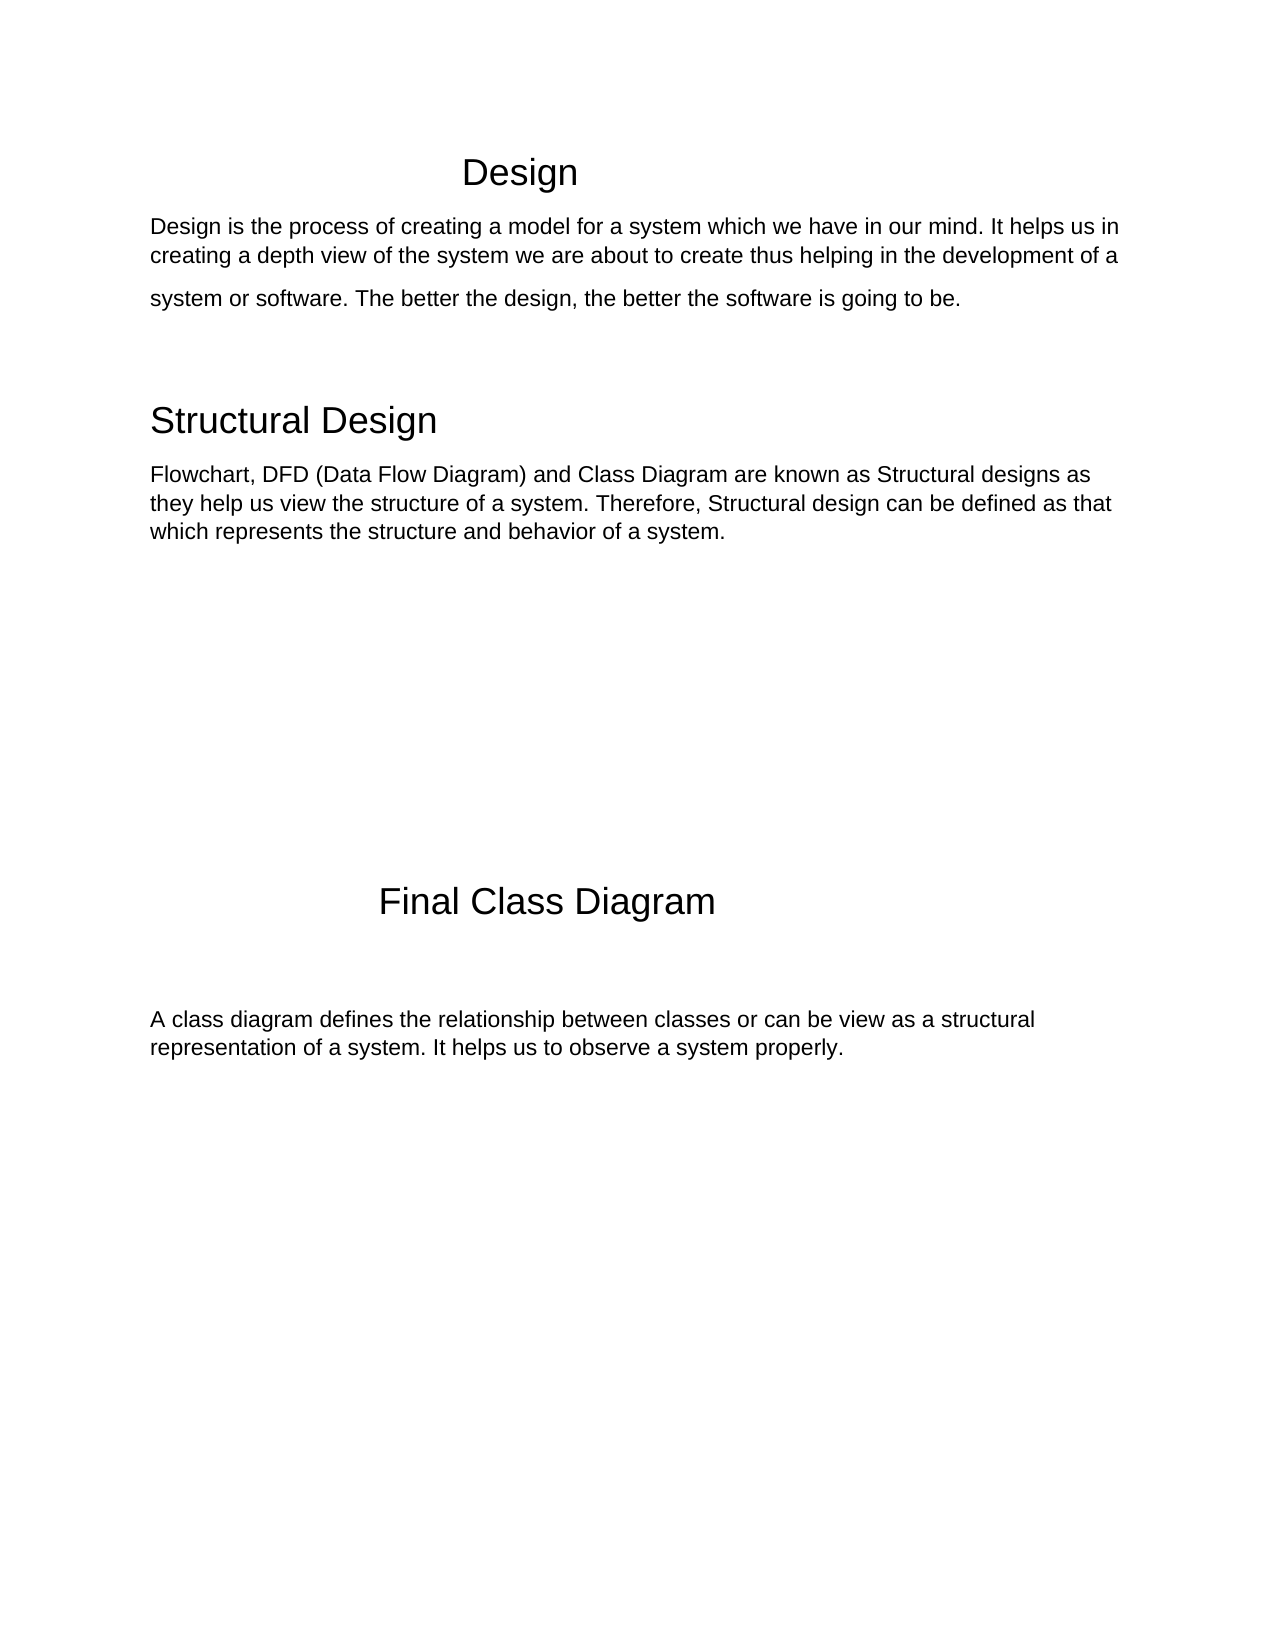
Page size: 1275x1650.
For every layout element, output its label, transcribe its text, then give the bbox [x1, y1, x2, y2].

text Design is the process of creating a model for a system which we have in our mind. It helps us in creating a depth view of the system we are about to create thus helping in the development of a system or software. The better the design, the better the software is going to be. [150, 213, 1125, 314]
text Design [150, 150, 1125, 193]
text Flowchart, DFD (Data Flow Diagram) and Class Diagram are known as Structural designs as they help us view the structure of a system. Therefore, Structural design can be defined as that which represents the structure and behavior of a system. [150, 461, 1125, 544]
text Final Class Diagram [150, 879, 1125, 922]
text Structural Design [150, 398, 1125, 441]
text A class diagram defines the relationship between classes or can be view as a structural representation of a system. It helps us to observe a system properly. [150, 1006, 1125, 1061]
